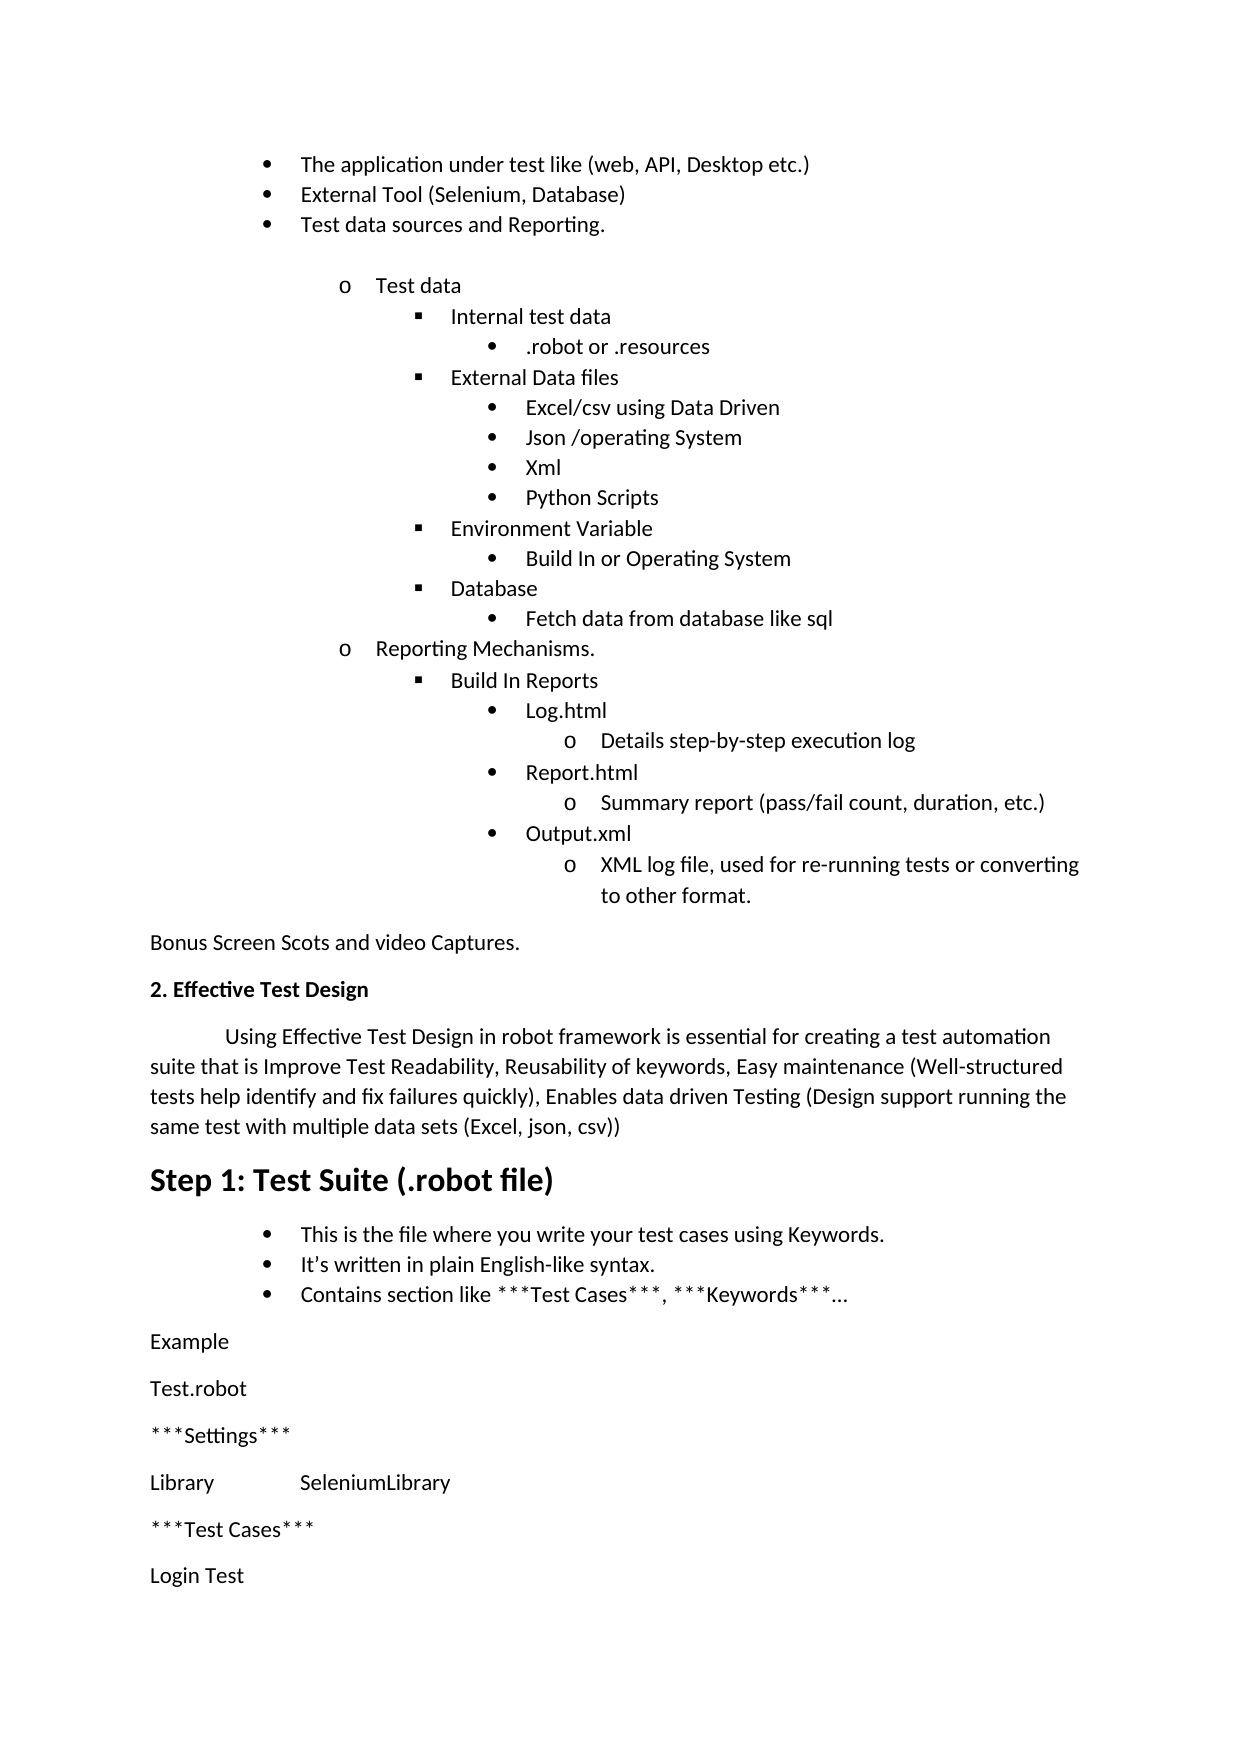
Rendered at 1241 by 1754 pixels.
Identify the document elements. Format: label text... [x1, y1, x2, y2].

list XML log file, used for re-running tests or converting to other format. [563, 850, 1090, 909]
text ***Settings*** [150, 1421, 1090, 1449]
list Test data [338, 271, 1090, 300]
list Environment Variable [413, 514, 1090, 542]
list Database [413, 574, 1090, 602]
text Library SeleniumLibrary [150, 1468, 1090, 1496]
list External Data files [413, 363, 1090, 391]
text Example [150, 1327, 1090, 1355]
list Build In Reports [413, 666, 1090, 694]
list Details step-by-step execution log [563, 726, 1090, 756]
list Reporting Mechanisms. [338, 634, 1090, 664]
list Summary report (pass/fail count, duration, etc.) [563, 788, 1090, 817]
list Build In or Operating System [488, 544, 1090, 572]
list Report.html [488, 758, 1090, 786]
list Xml [488, 453, 1090, 481]
list Json /operating System [488, 423, 1090, 451]
text Bonus Screen Scots and video Captures. [150, 928, 1090, 956]
list Internal test data [413, 302, 1090, 330]
list Python Scripts [488, 483, 1090, 512]
text Step 1: Test Suite (.robot file) [150, 1159, 1090, 1200]
list Log.html [488, 696, 1090, 724]
list Contains section like ***Test Cases***, ***Keywords***… [263, 1280, 1090, 1308]
list Test data sources and Reporting. [263, 210, 1090, 238]
text Using Effective Test Design in robot framework is essential for creating a test automation suite that is Improve Test Readability, Reusability of keywords, Easy maintenance (Well-structured tests help identify and fix failures quickly), Enables data driven Testing (Design support running the same test with multiple data sets (Excel, json, csv)) [150, 1022, 1090, 1140]
list The application under test like (web, API, Desktop etc.) [263, 150, 1090, 178]
text 2. Effective Test Design [150, 975, 1090, 1003]
list It’s written in plain English-like syntax. [263, 1250, 1090, 1278]
list Output.xml [488, 819, 1090, 848]
list External Tool (Selenium, Database) [263, 180, 1090, 208]
list Excel/csv using Data Driven [488, 393, 1090, 421]
list Fetch data from database like sql [488, 604, 1090, 632]
list .robot or .resources [488, 332, 1090, 361]
text Login Test [150, 1562, 1090, 1589]
text Test.robot [150, 1374, 1090, 1402]
list This is the file where you write your test cases using Keywords. [263, 1220, 1090, 1248]
text ***Test Cases*** [150, 1515, 1090, 1543]
